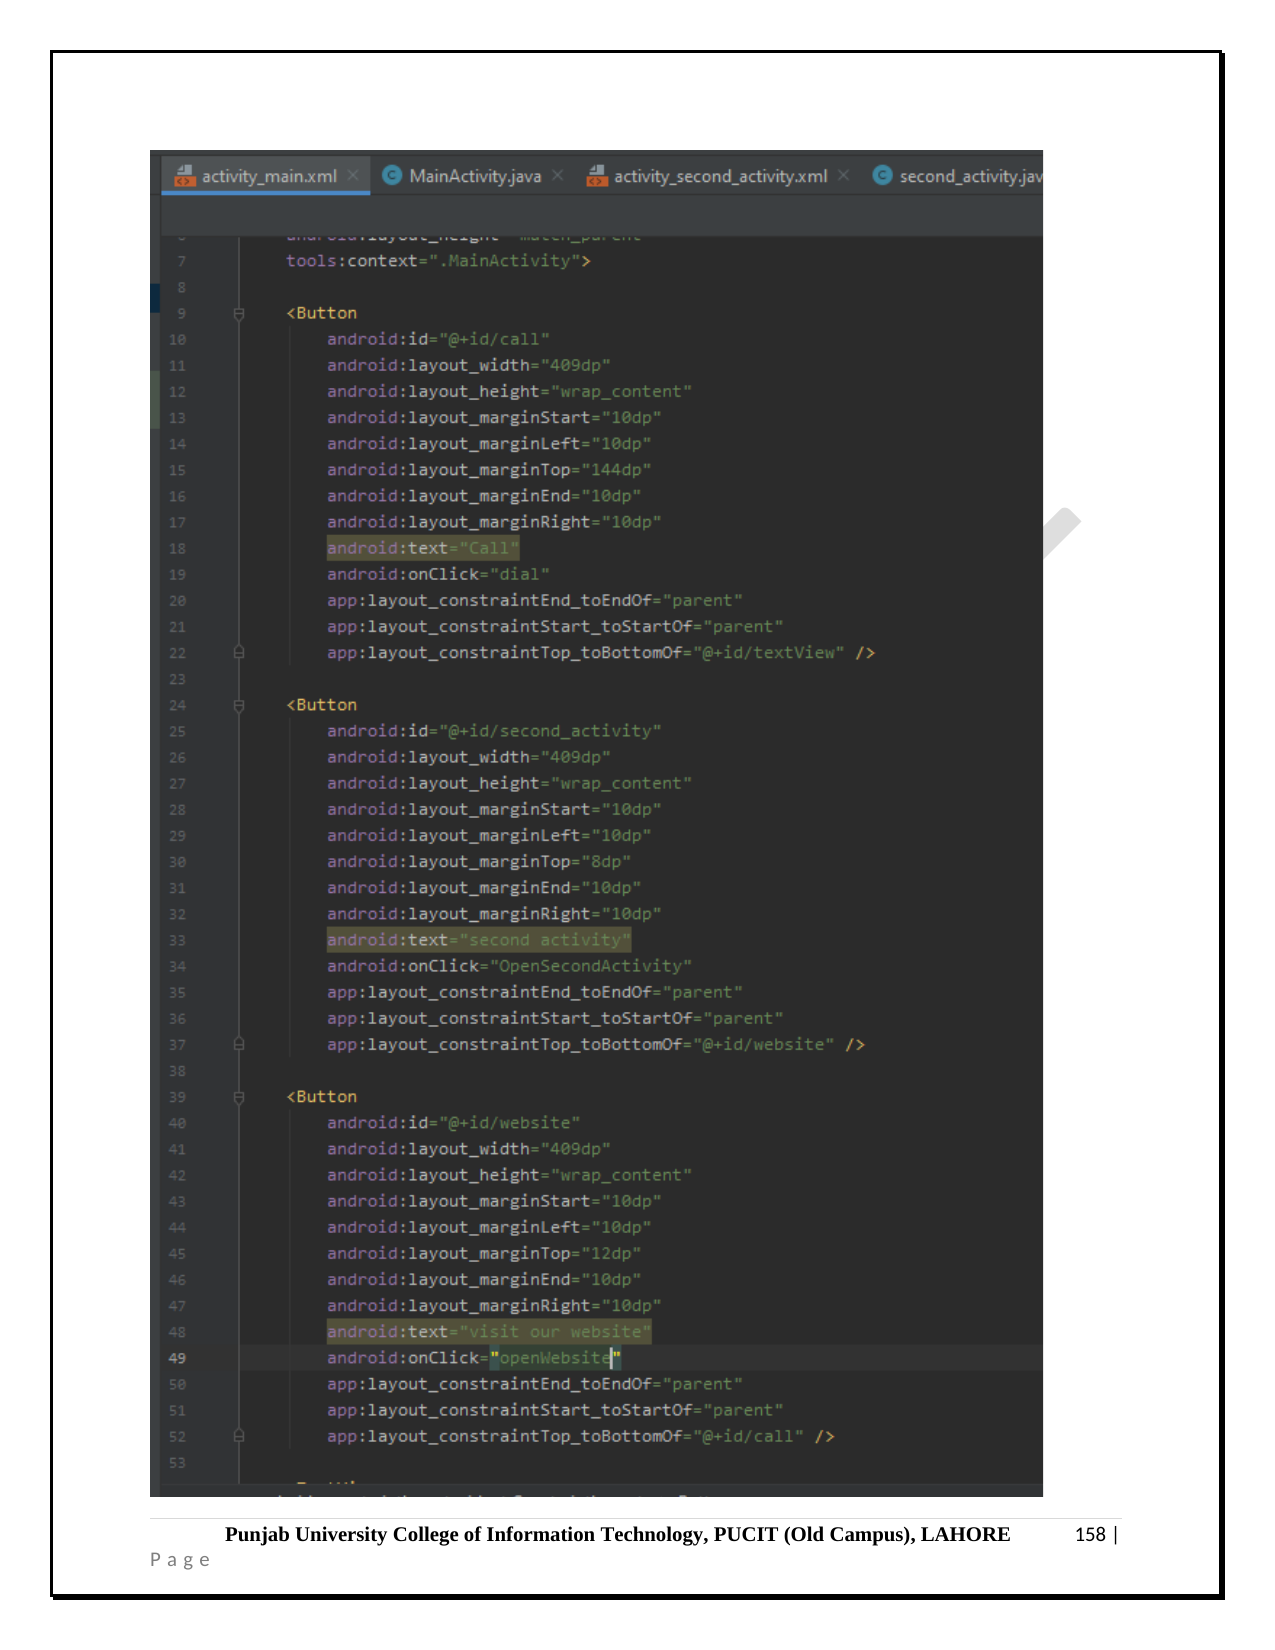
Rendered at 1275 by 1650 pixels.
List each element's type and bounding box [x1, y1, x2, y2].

picture [150, 150, 1044, 1497]
